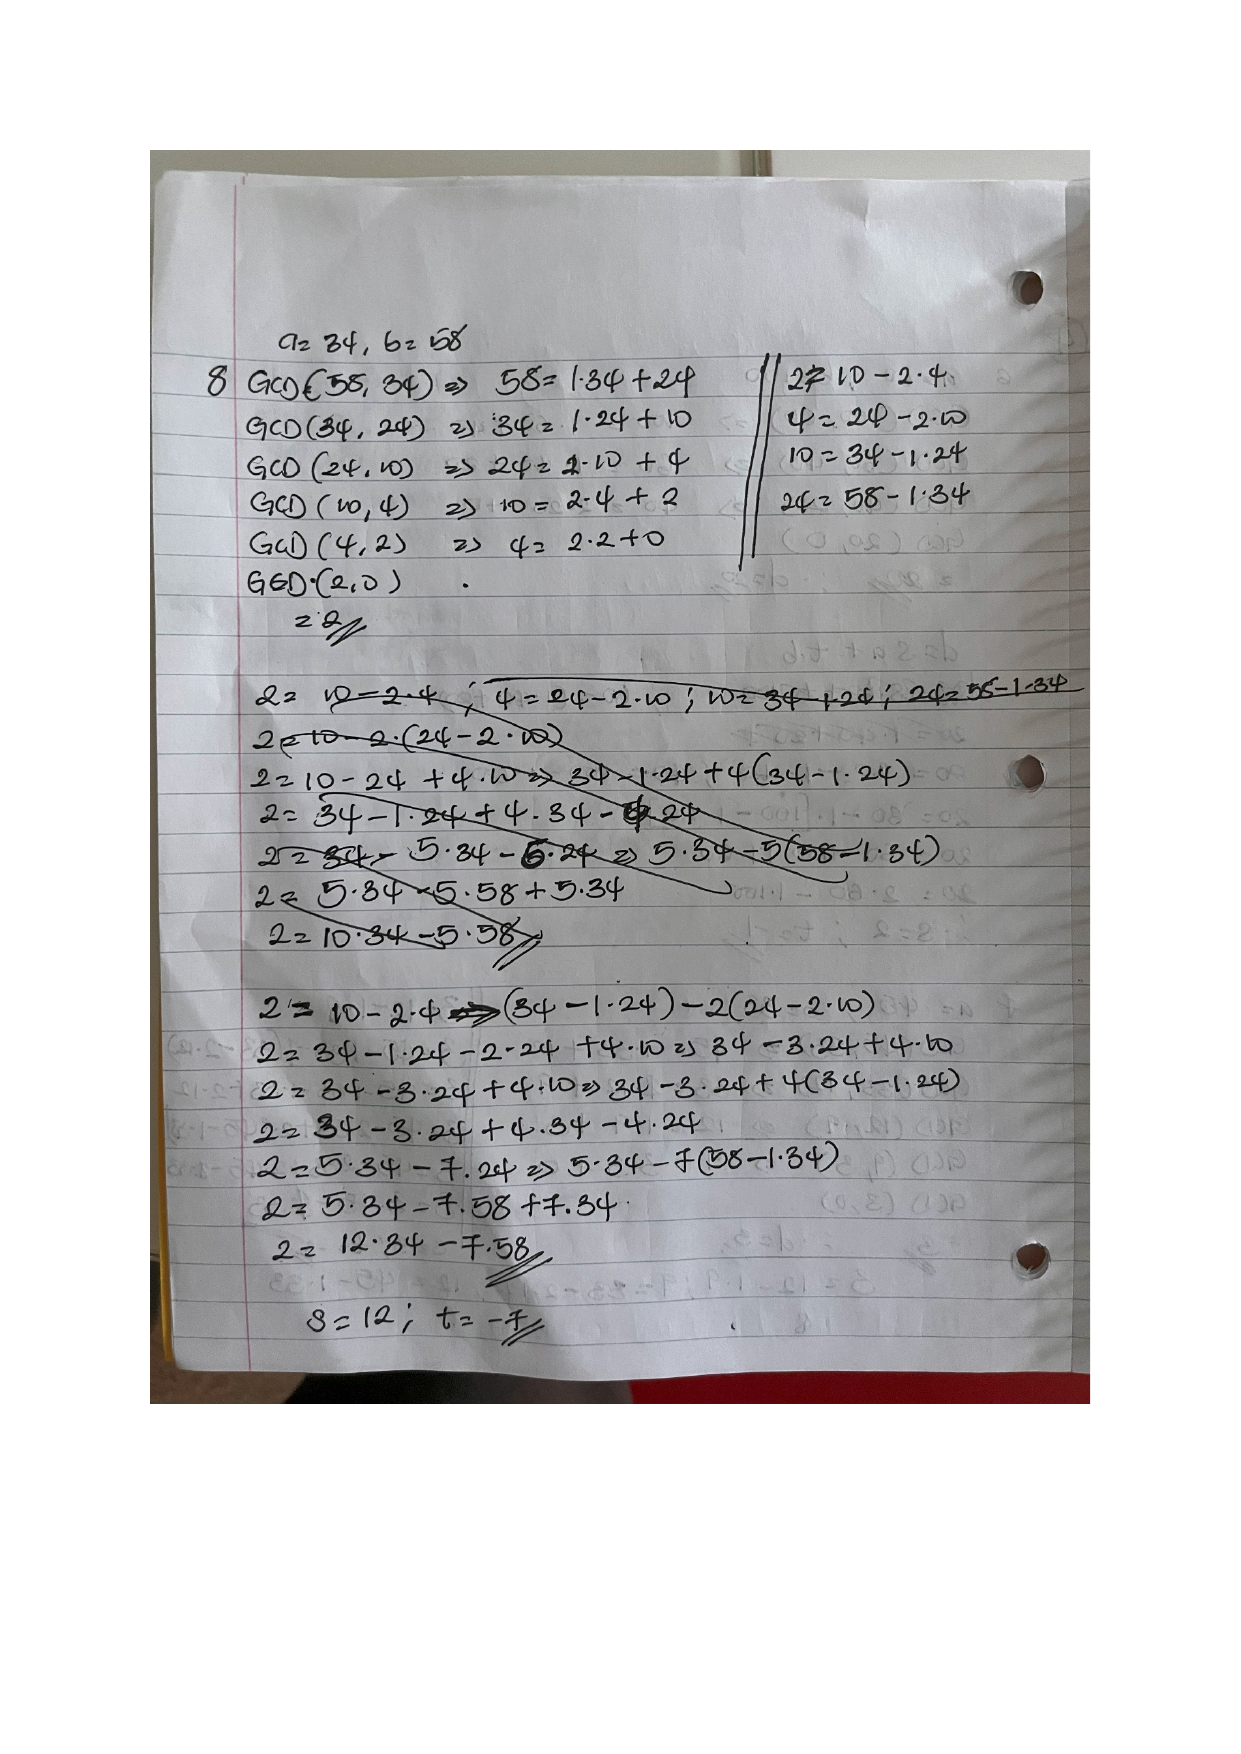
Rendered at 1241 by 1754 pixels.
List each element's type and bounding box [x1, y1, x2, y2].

picture [150, 150, 1091, 1404]
